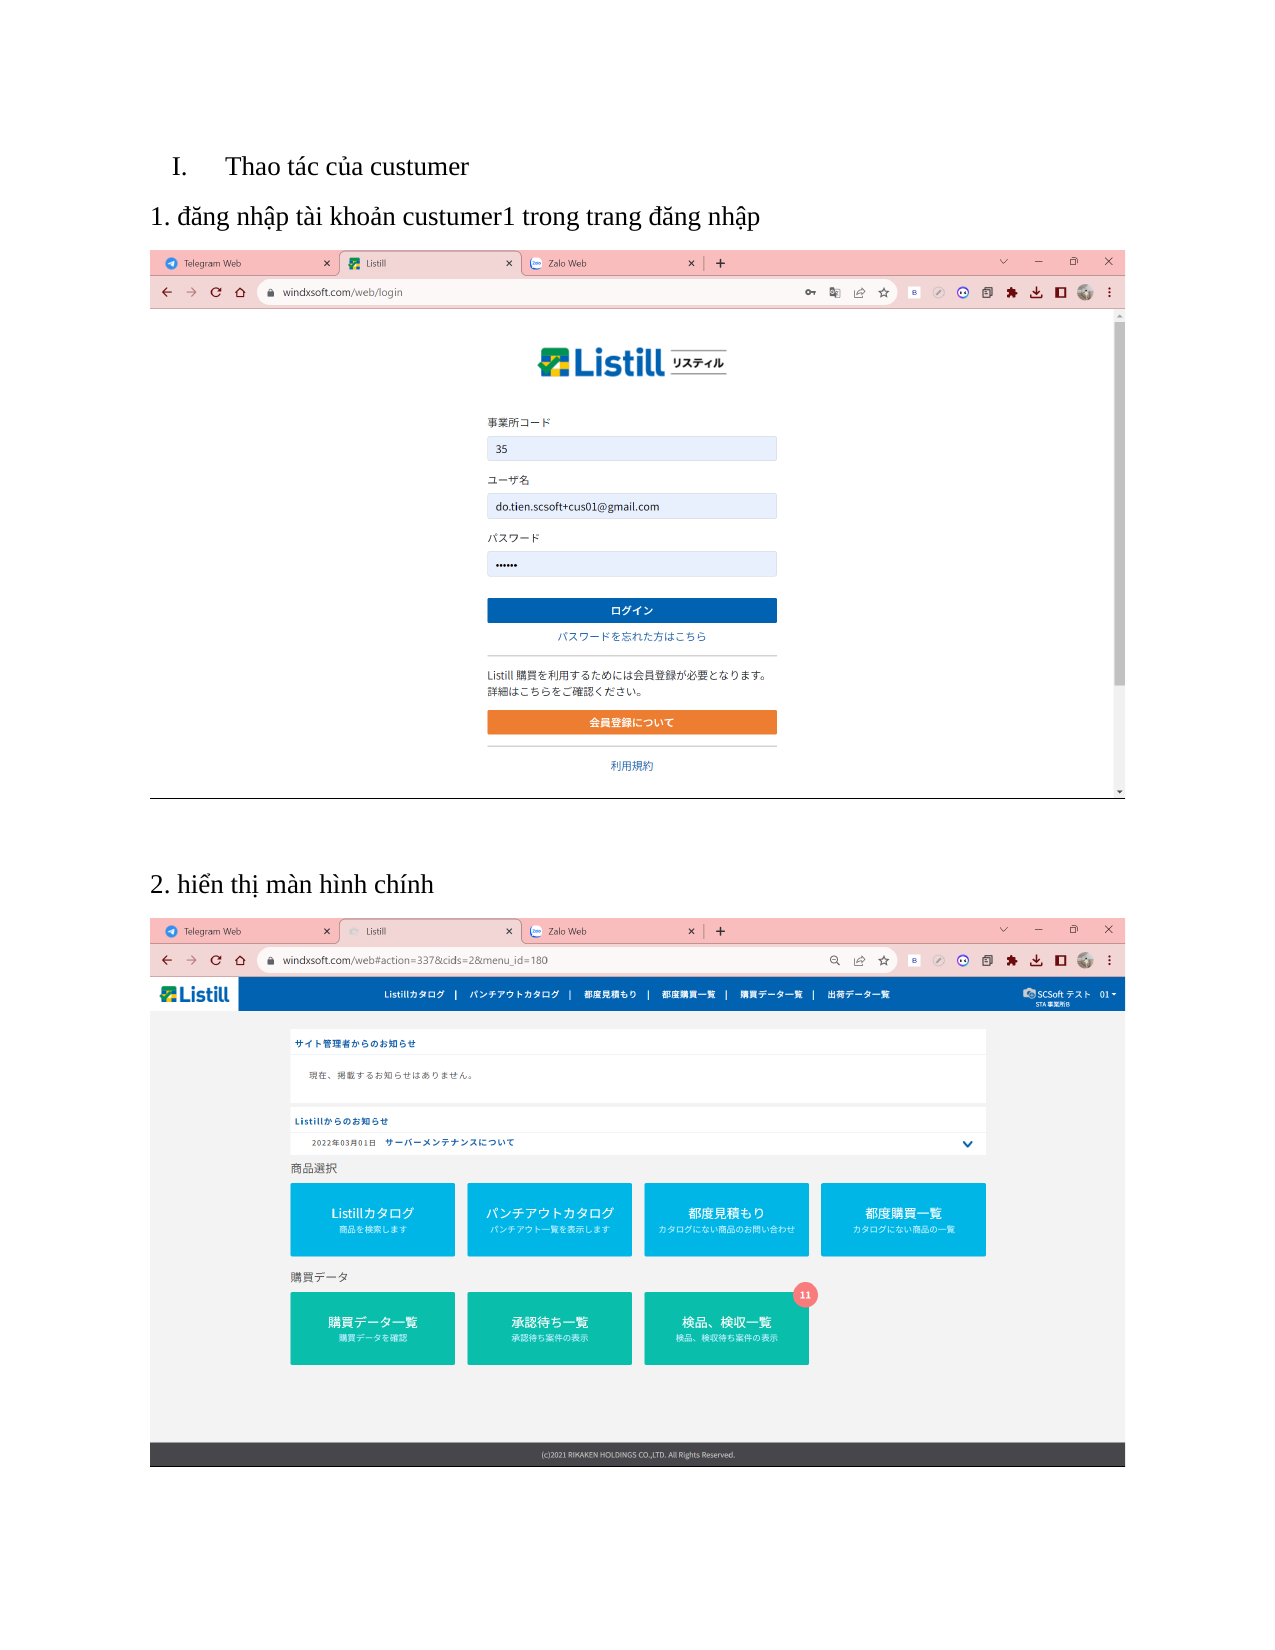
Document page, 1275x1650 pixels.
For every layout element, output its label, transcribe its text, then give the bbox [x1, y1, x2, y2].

picture [150, 918, 1125, 1467]
picture [150, 250, 1125, 799]
text 1. đăng nhập tài khoản custumer1 trong trang đăng nhập [150, 200, 1125, 231]
text 2. hiển thị màn hình chính [150, 868, 1125, 899]
list Thao tác của custumer [187, 150, 1125, 181]
